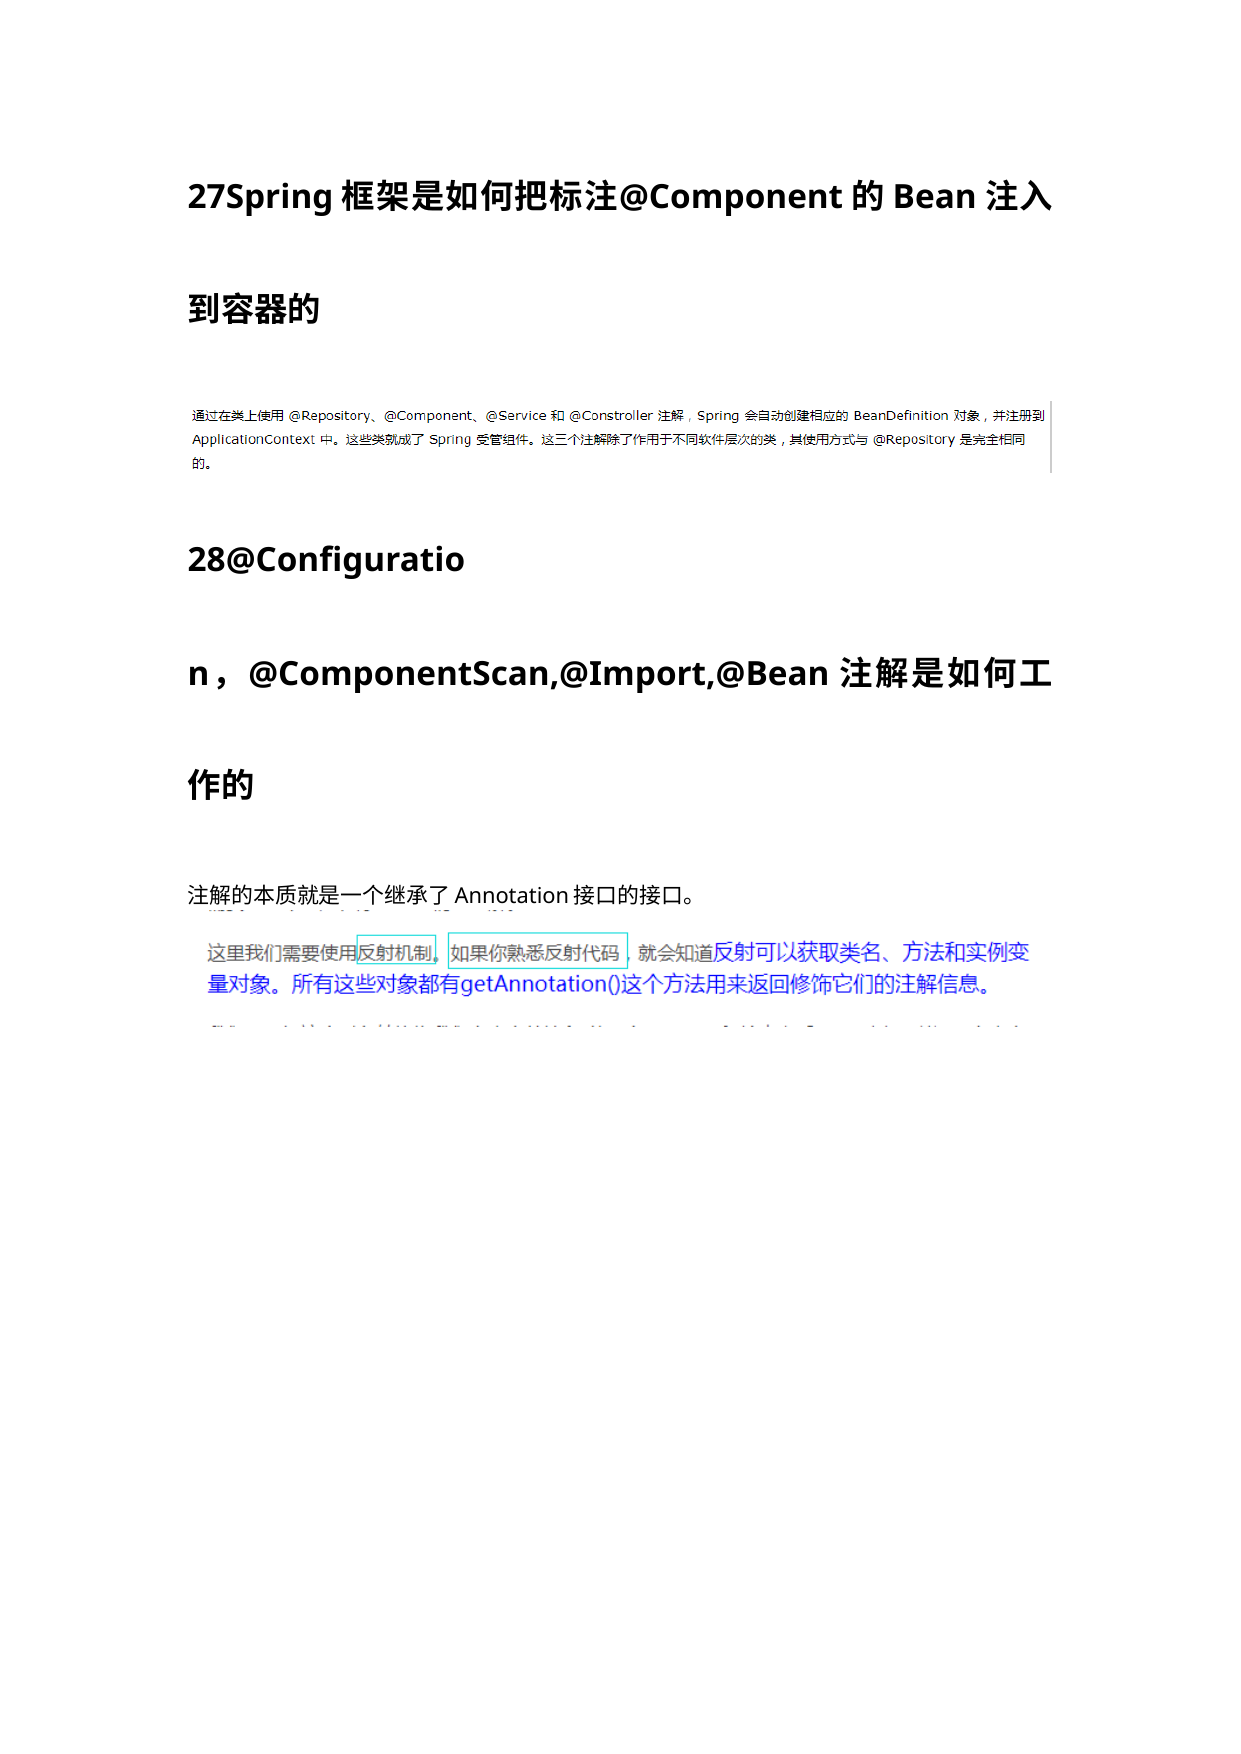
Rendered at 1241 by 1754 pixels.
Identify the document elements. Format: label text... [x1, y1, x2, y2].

subtitle 28@Configuration，@ComponentScan,@Import,@Bean注解是如何工作的 [187, 526, 1053, 816]
text 注解的本质就是一个继承了Annotation接口的接口。 [187, 878, 1053, 910]
picture [187, 401, 1053, 473]
picture [187, 910, 1053, 1027]
subtitle 27Spring框架是如何把标注@Component的Bean注入到容器的 [187, 162, 1053, 339]
